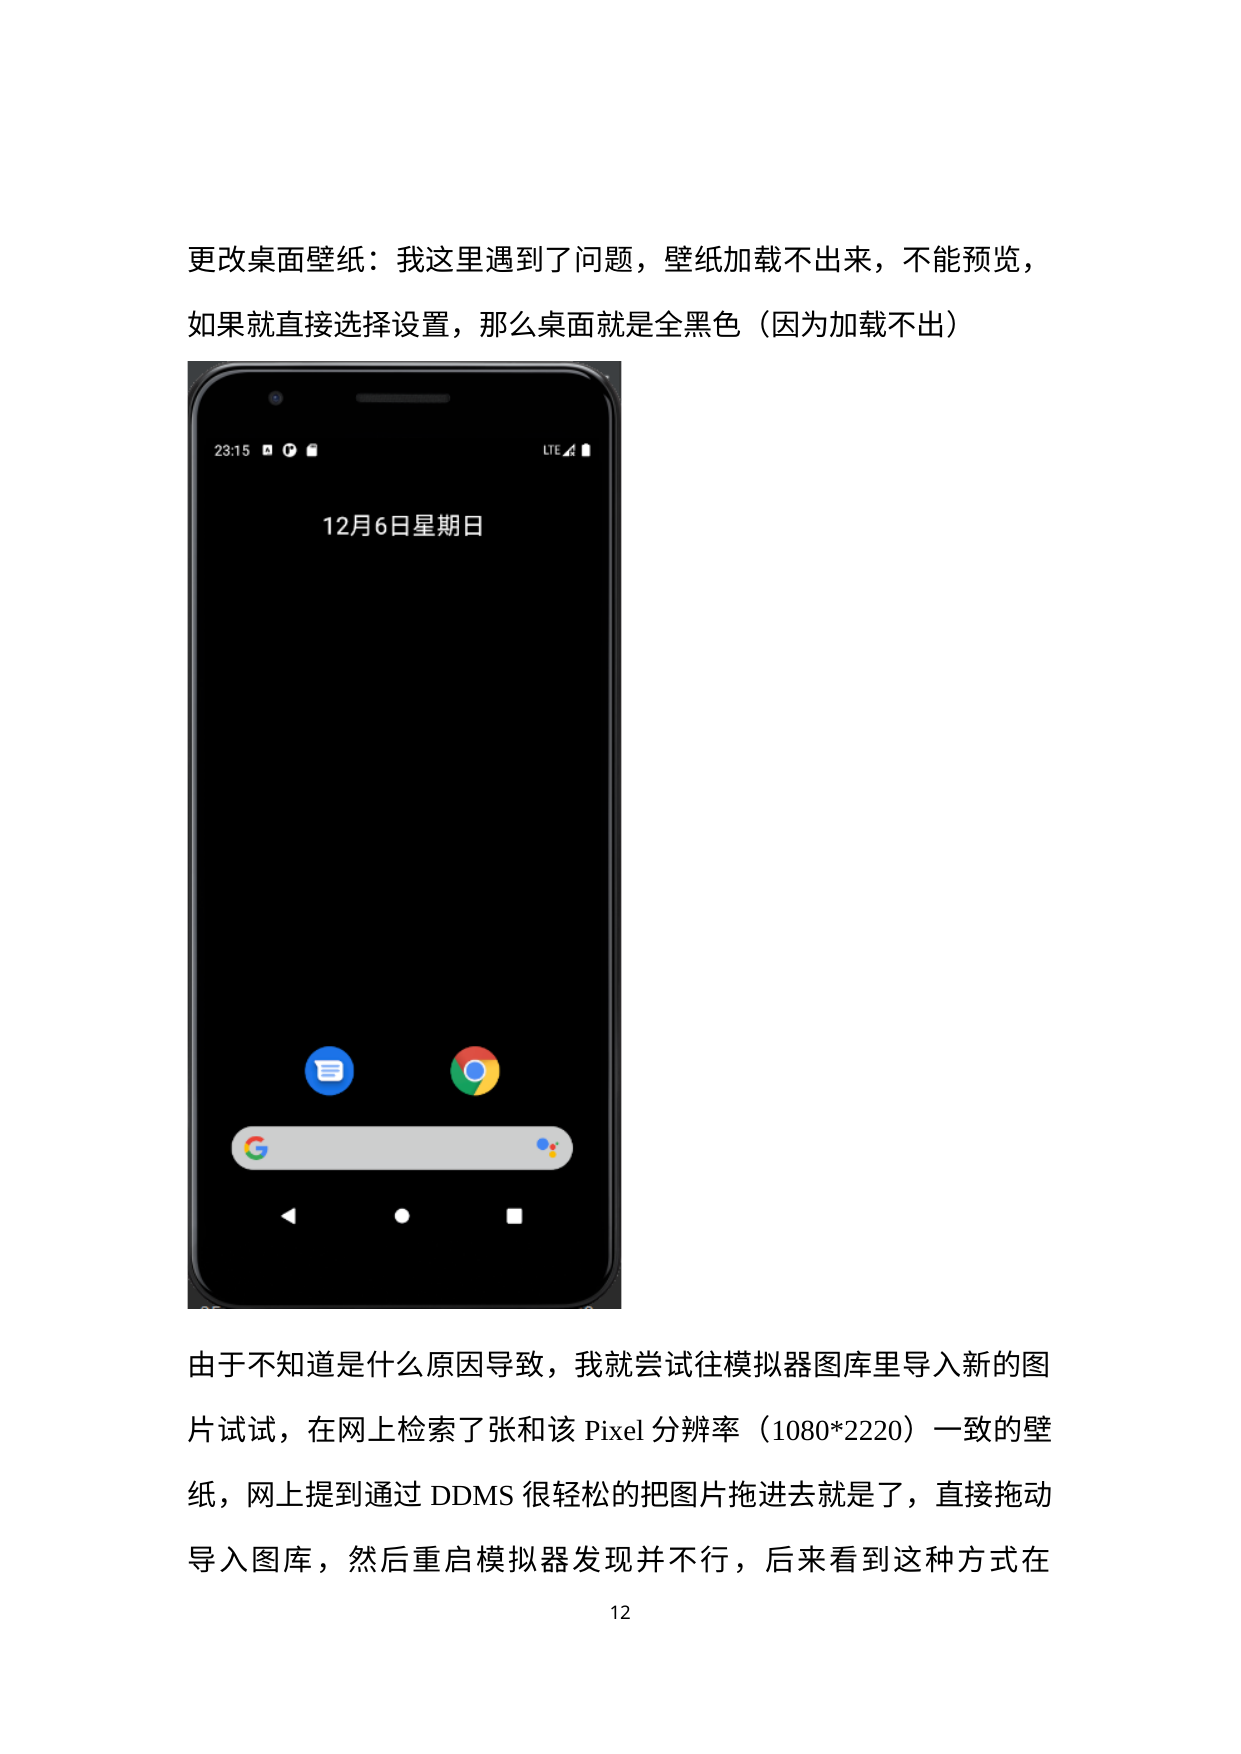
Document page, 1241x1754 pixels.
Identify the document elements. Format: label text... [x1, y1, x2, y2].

picture [187, 361, 622, 1309]
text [187, 355, 1053, 1590]
text 更改桌面壁纸：我这里遇到了问题，壁纸加载不出来，不能预览，如果就直接选择设置，那么桌面就是全黑色（因为加载不出） [187, 225, 1053, 355]
